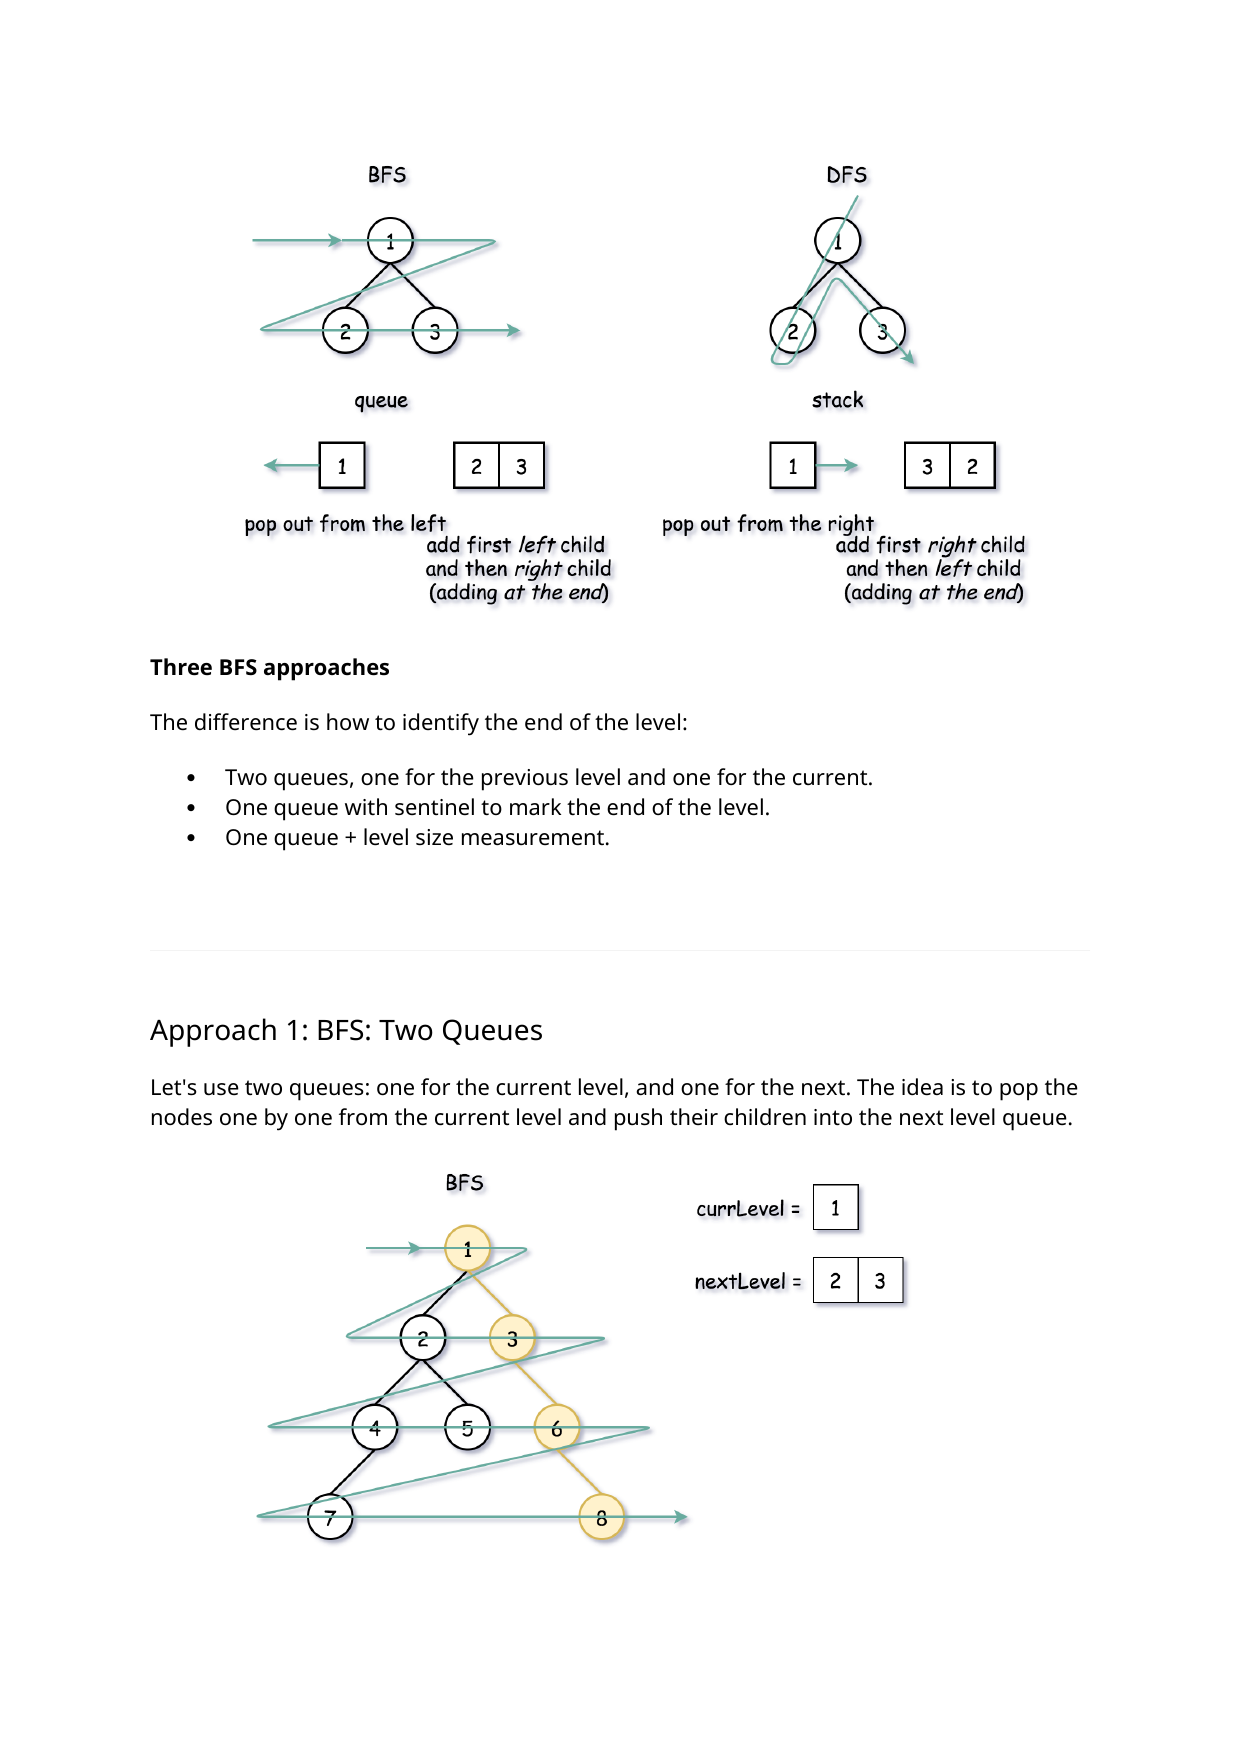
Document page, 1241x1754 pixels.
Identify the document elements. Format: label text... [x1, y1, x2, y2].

text Let's use two queues: one for the current level, and one for the next. The idea is to pop the nodes one by one from the current level and push their children into the next level queue. [150, 1072, 1090, 1132]
list Two queues, one for the previous level and one for the current. [187, 762, 1090, 792]
list One queue with sentinel to mark the end of the level. [187, 792, 1090, 822]
list One queue + level size measurement. [187, 822, 1090, 851]
subtitle Approach 1: BFS: Two Queues [150, 1011, 1090, 1049]
text The difference is how to identify the end of the level: [150, 707, 1090, 737]
picture [150, 150, 1091, 628]
text Three BFS approaches [150, 652, 1090, 682]
picture [150, 1156, 1091, 1559]
